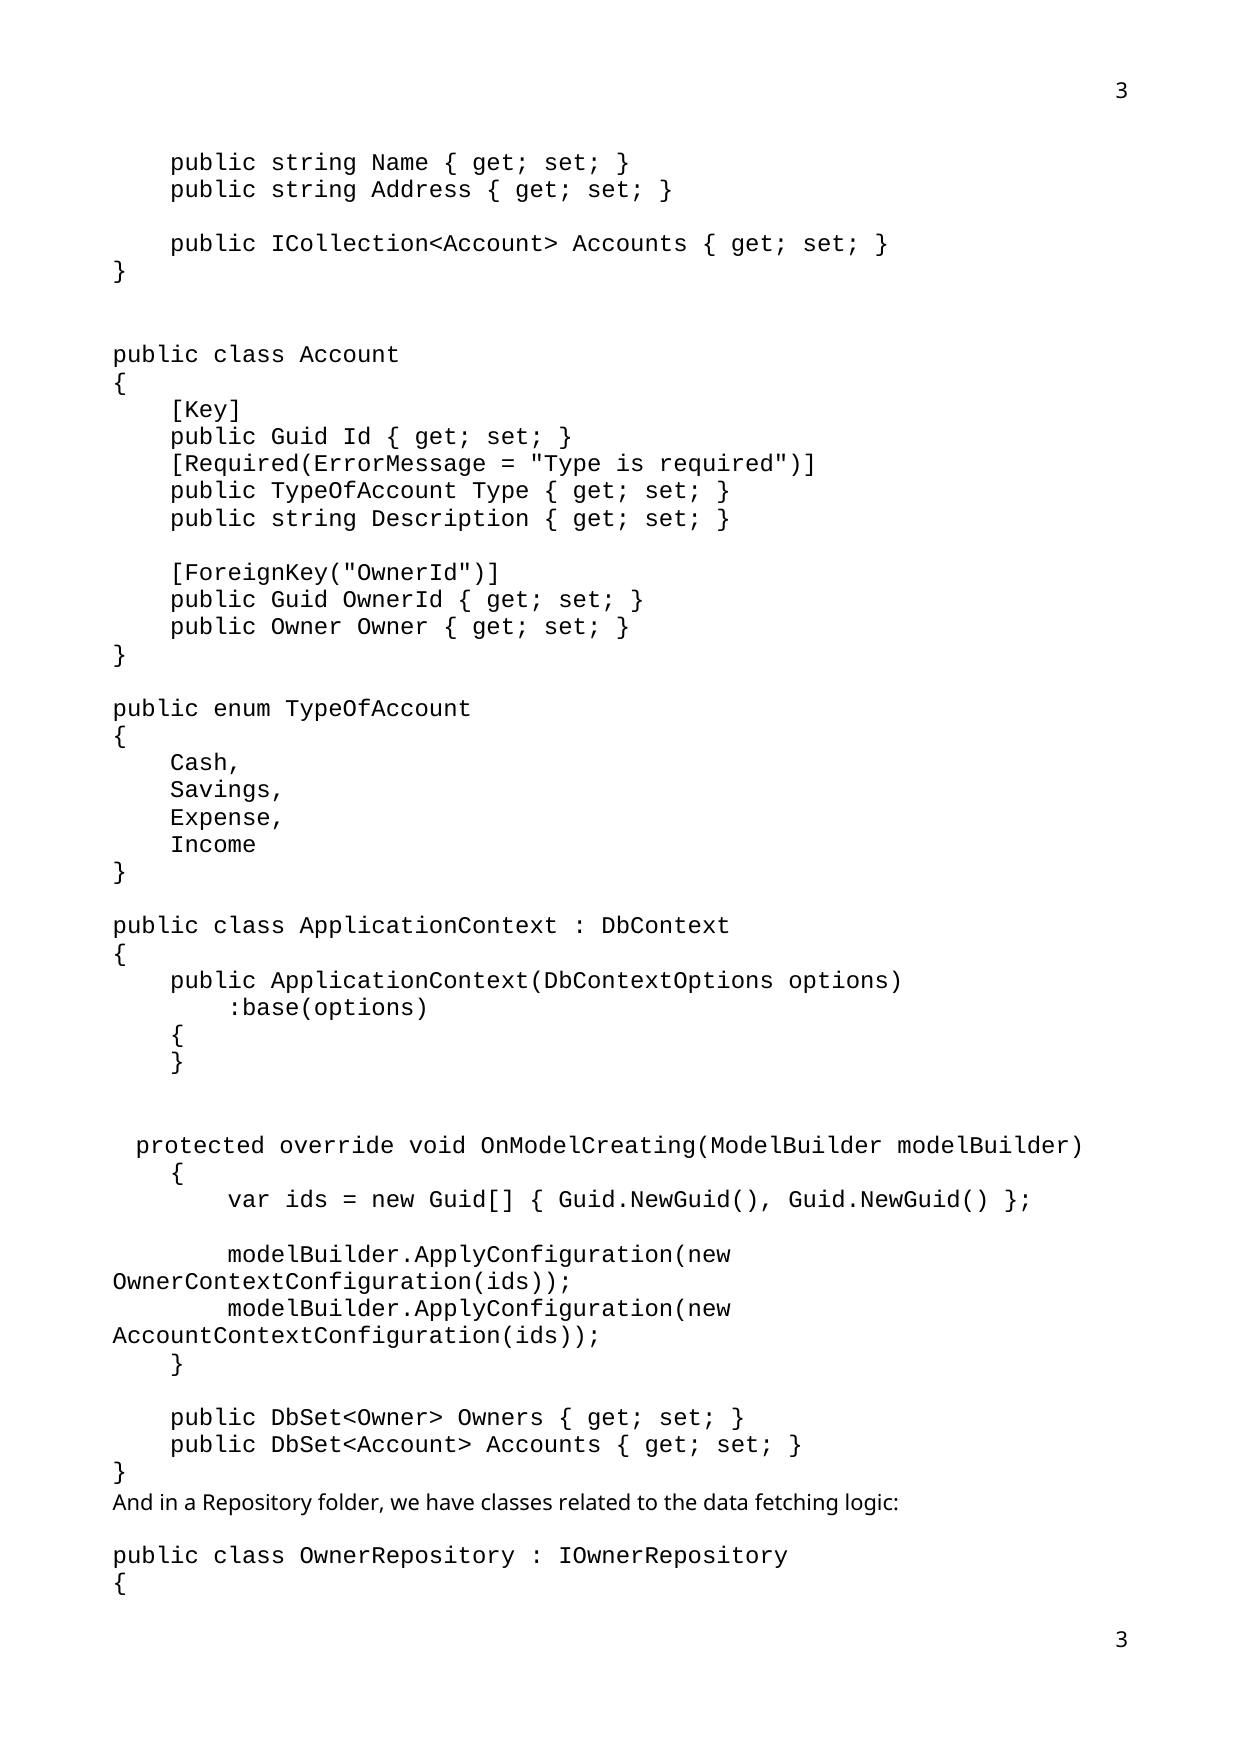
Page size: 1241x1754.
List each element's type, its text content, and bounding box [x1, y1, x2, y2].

text [Required(ErrorMessage = "Type is required")] [112, 452, 1128, 479]
text public ApplicationContext(DbContextOptions options) [112, 968, 1128, 995]
text [Key] [112, 397, 1128, 424]
text Cash, [112, 751, 1128, 778]
text modelBuilder.ApplyConfiguration(new AccountContextConfiguration(ids)); [112, 1297, 1128, 1351]
text public class Account [112, 343, 1128, 370]
text } [112, 1351, 1128, 1378]
text public DbSet<Account> Accounts { get; set; } [112, 1433, 1128, 1460]
text } [112, 1050, 1128, 1077]
text var ids = new Guid[] { Guid.NewGuid(), Guid.NewGuid() }; [112, 1188, 1128, 1215]
text public string Description { get; set; } [112, 506, 1128, 533]
text } [112, 859, 1128, 887]
text { [112, 1023, 1128, 1050]
text modelBuilder.ApplyConfiguration(new OwnerContextConfiguration(ids)); [112, 1242, 1128, 1297]
text } [112, 642, 1128, 669]
text public Guid Id { get; set; } [112, 424, 1128, 452]
text :base(options) [112, 995, 1128, 1023]
text Expense, [112, 805, 1128, 832]
text } [112, 259, 1128, 286]
text public string Name { get; set; } [112, 150, 1128, 177]
text { [112, 370, 1128, 397]
text public string Address { get; set; } [112, 177, 1128, 204]
text { [112, 941, 1128, 968]
text public Guid OwnerId { get; set; } [112, 588, 1128, 615]
text { [112, 1571, 1128, 1598]
text public DbSet<Owner> Owners { get; set; } [112, 1405, 1128, 1433]
text public ICollection<Account> Accounts { get; set; } [112, 232, 1128, 259]
text Savings, [112, 778, 1128, 805]
text Income [112, 832, 1128, 859]
text } [112, 1460, 1128, 1487]
text public Owner Owner { get; set; } [112, 615, 1128, 642]
text protected override void OnModelCreating(ModelBuilder modelBuilder) [112, 1133, 1128, 1161]
text And in a Repository folder, we have classes related to the data fetching logic: [112, 1487, 1128, 1517]
text { [112, 1161, 1128, 1188]
text [ForeignKey("OwnerId")] [112, 560, 1128, 588]
text public enum TypeOfAccount [112, 696, 1128, 723]
text public class OwnerRepository : IOwnerRepository [112, 1543, 1128, 1571]
text public TypeOfAccount Type { get; set; } [112, 479, 1128, 506]
text { [112, 723, 1128, 751]
text public class ApplicationContext : DbContext [112, 914, 1128, 941]
